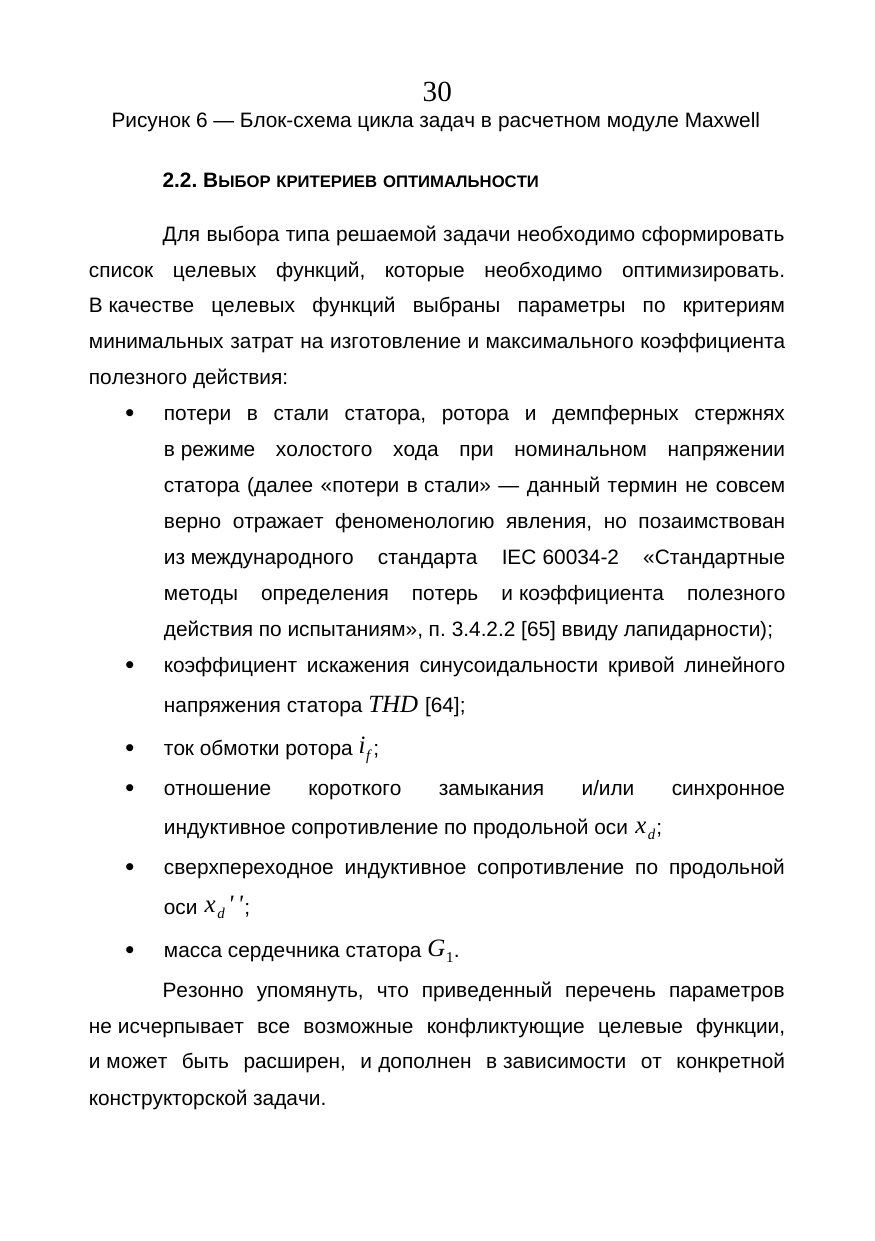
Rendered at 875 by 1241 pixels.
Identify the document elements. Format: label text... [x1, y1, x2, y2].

text Рисунок 6 — Блок-схема цикла задач в расчетном модуле Maxwell [89, 107, 782, 131]
list коэффициент искажения синусоидальности кривой линейного напряжения статора [64]; [126, 653, 785, 720]
list отношение короткого замыкания и/или синхронное индуктивное сопротивление по продольной оси ; [126, 775, 785, 843]
text Резонно упомянуть, что приведенный перечень параметров не исчерпывает все возможные конфликтующие целевые функции, и может быть расширен, и дополнен в зависимости от конкретной конструкторской задачи. [89, 977, 785, 1109]
subtitle 2.2. Выбор критериев оптимальности [162, 168, 662, 192]
list масса сердечника статора . [126, 934, 785, 966]
text Для выбора типа решаемой задачи необходимо сформировать список целевых функций, которые необходимо оптимизировать. В качестве целевых функций выбраны параметры по критериям минимальных затрат на изготовление и максимального коэффициента полезного действия: [89, 221, 785, 389]
list ток обмотки ротора ; [126, 732, 785, 763]
list потери в стали статора, ротора и демпферных стержнях в режиме холостого хода при номинальном напряжении статора (далее «потери в стали» — данный термин не совсем верно отражает феноменологию явления, но позаимствован из международного стандарта IEC 60034-2 «Стандартные методы определения потерь и коэффициента полезного действия по испытаниям», п. 3.4.2.2 [65] ввиду лапидарности); [126, 401, 785, 641]
list сверхпереходное индуктивное сопротивление по продольной оси ; [126, 855, 785, 922]
